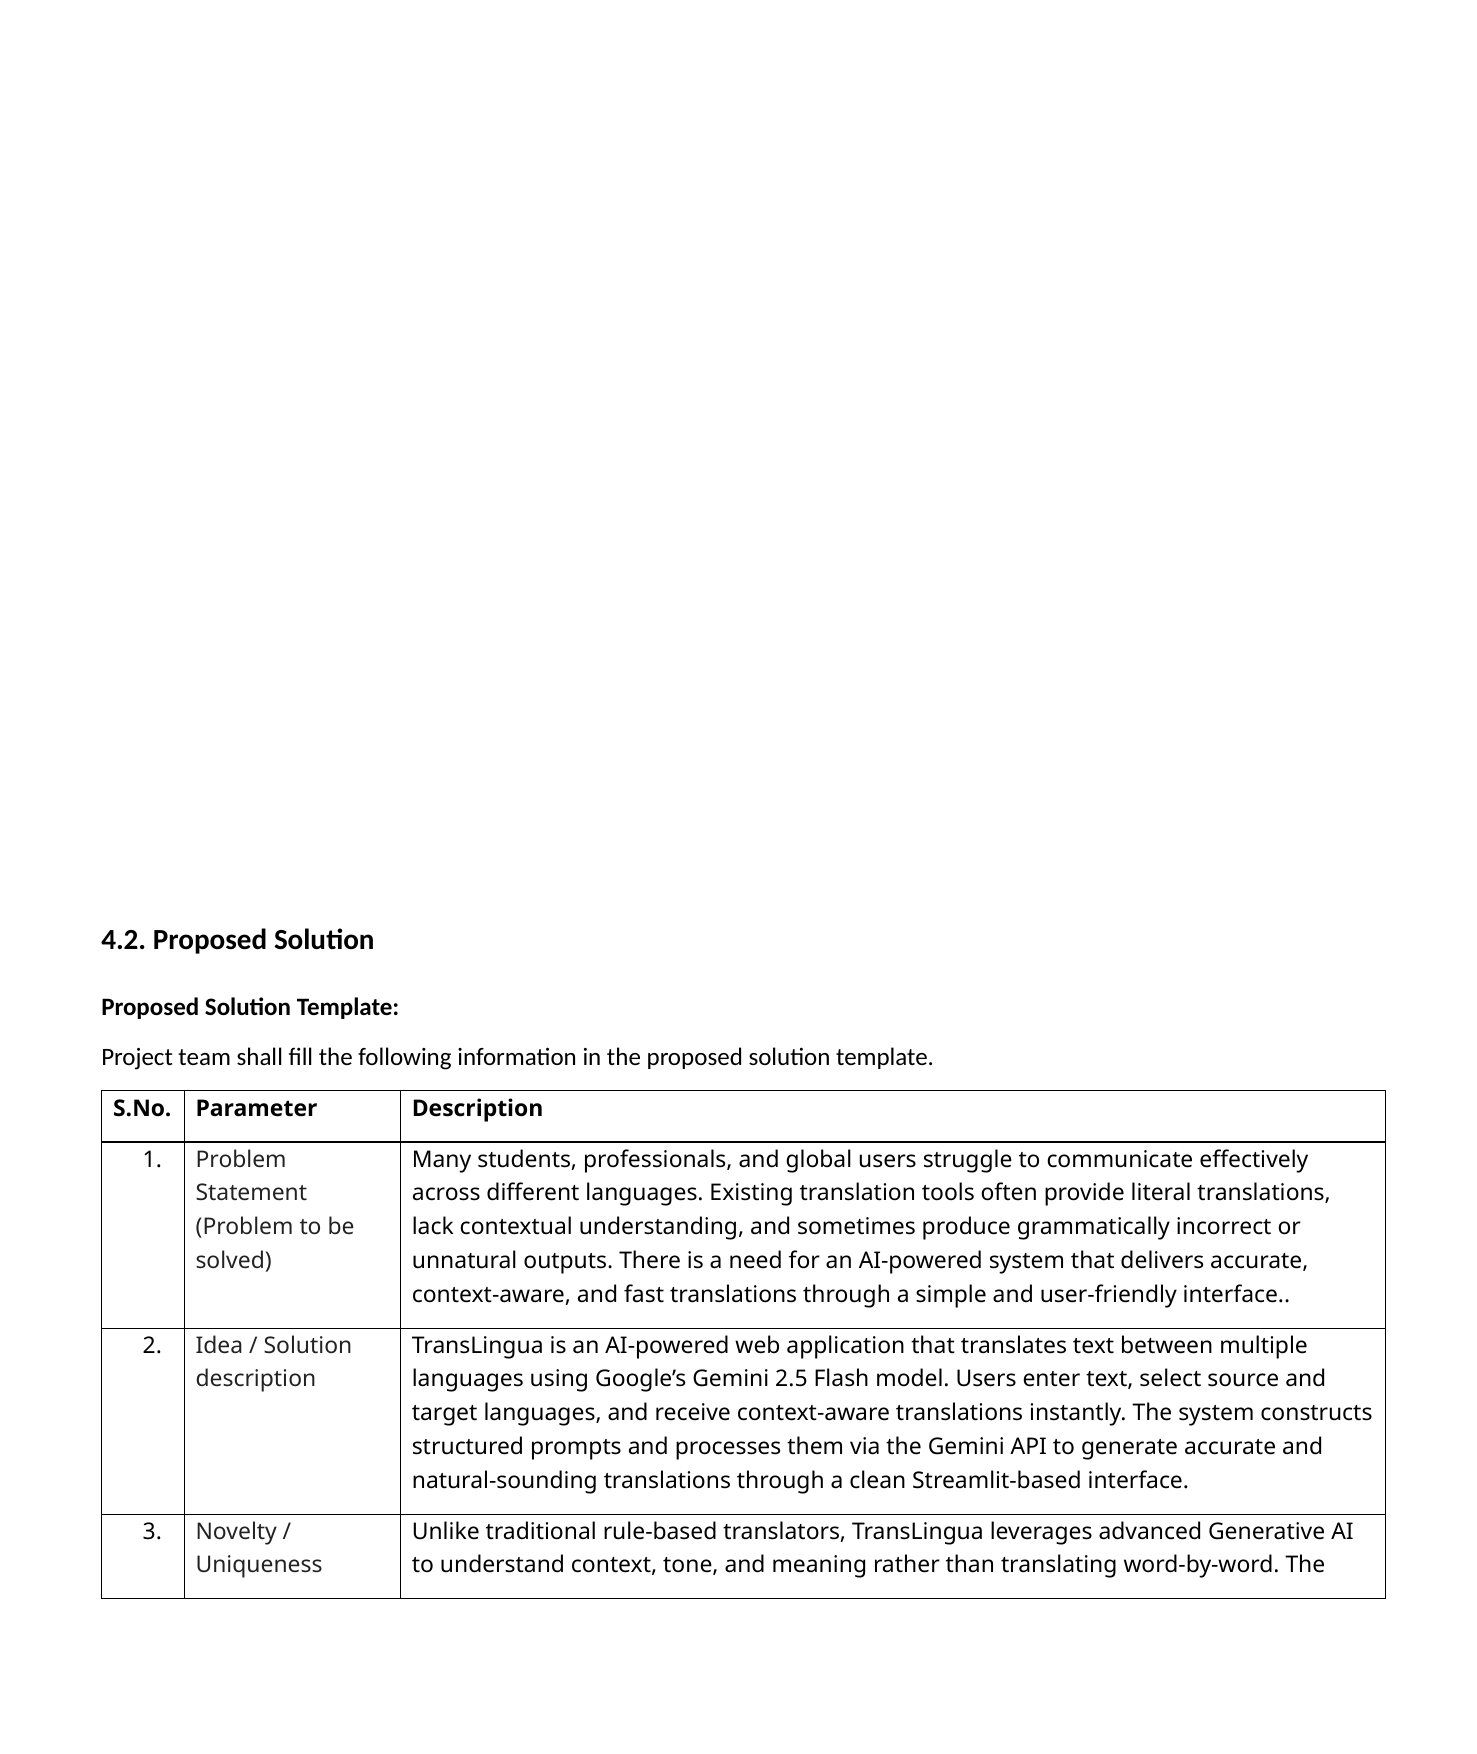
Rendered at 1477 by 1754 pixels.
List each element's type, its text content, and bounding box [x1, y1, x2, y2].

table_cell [185, 1515, 400, 1598]
table_cell Many students, professionals, and global users struggle to communicate effectively across different languages. Existing translation tools often provide literal translations, lack contextual understanding, and sometimes produce grammatically incorrect or unnatural outputs. There is a need for an AI-powered system that delivers accurate, context-aware, and fast translations through a simple and user-friendly interface.. [401, 1143, 1385, 1327]
table_cell TransLingua is an AI-powered web application that translates text between multiple languages using Google’s Gemini 2.5 Flash model. Users enter text, select source and target languages, and receive context-aware translations instantly. The system constructs structured prompts and processes them via the Gemini API to generate accurate and natural-sounding translations through a clean Streamlit-based interface. [401, 1329, 1385, 1513]
text 4.2. Proposed Solution [101, 921, 1375, 957]
table_cell [102, 1143, 184, 1327]
table_cell [102, 1515, 184, 1598]
table_cell Idea / Solution description [185, 1329, 400, 1513]
text Proposed Solution Template: [101, 991, 1375, 1022]
table_cell Problem Statement (Problem to be solved) [185, 1143, 400, 1327]
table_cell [401, 1515, 1385, 1598]
table_header S.No. [102, 1091, 184, 1141]
table_header Description [401, 1091, 1385, 1141]
table_cell [102, 1329, 184, 1513]
table_header Parameter [185, 1091, 400, 1141]
text Project team shall fill the following information in the proposed solution template. [101, 1041, 1375, 1071]
